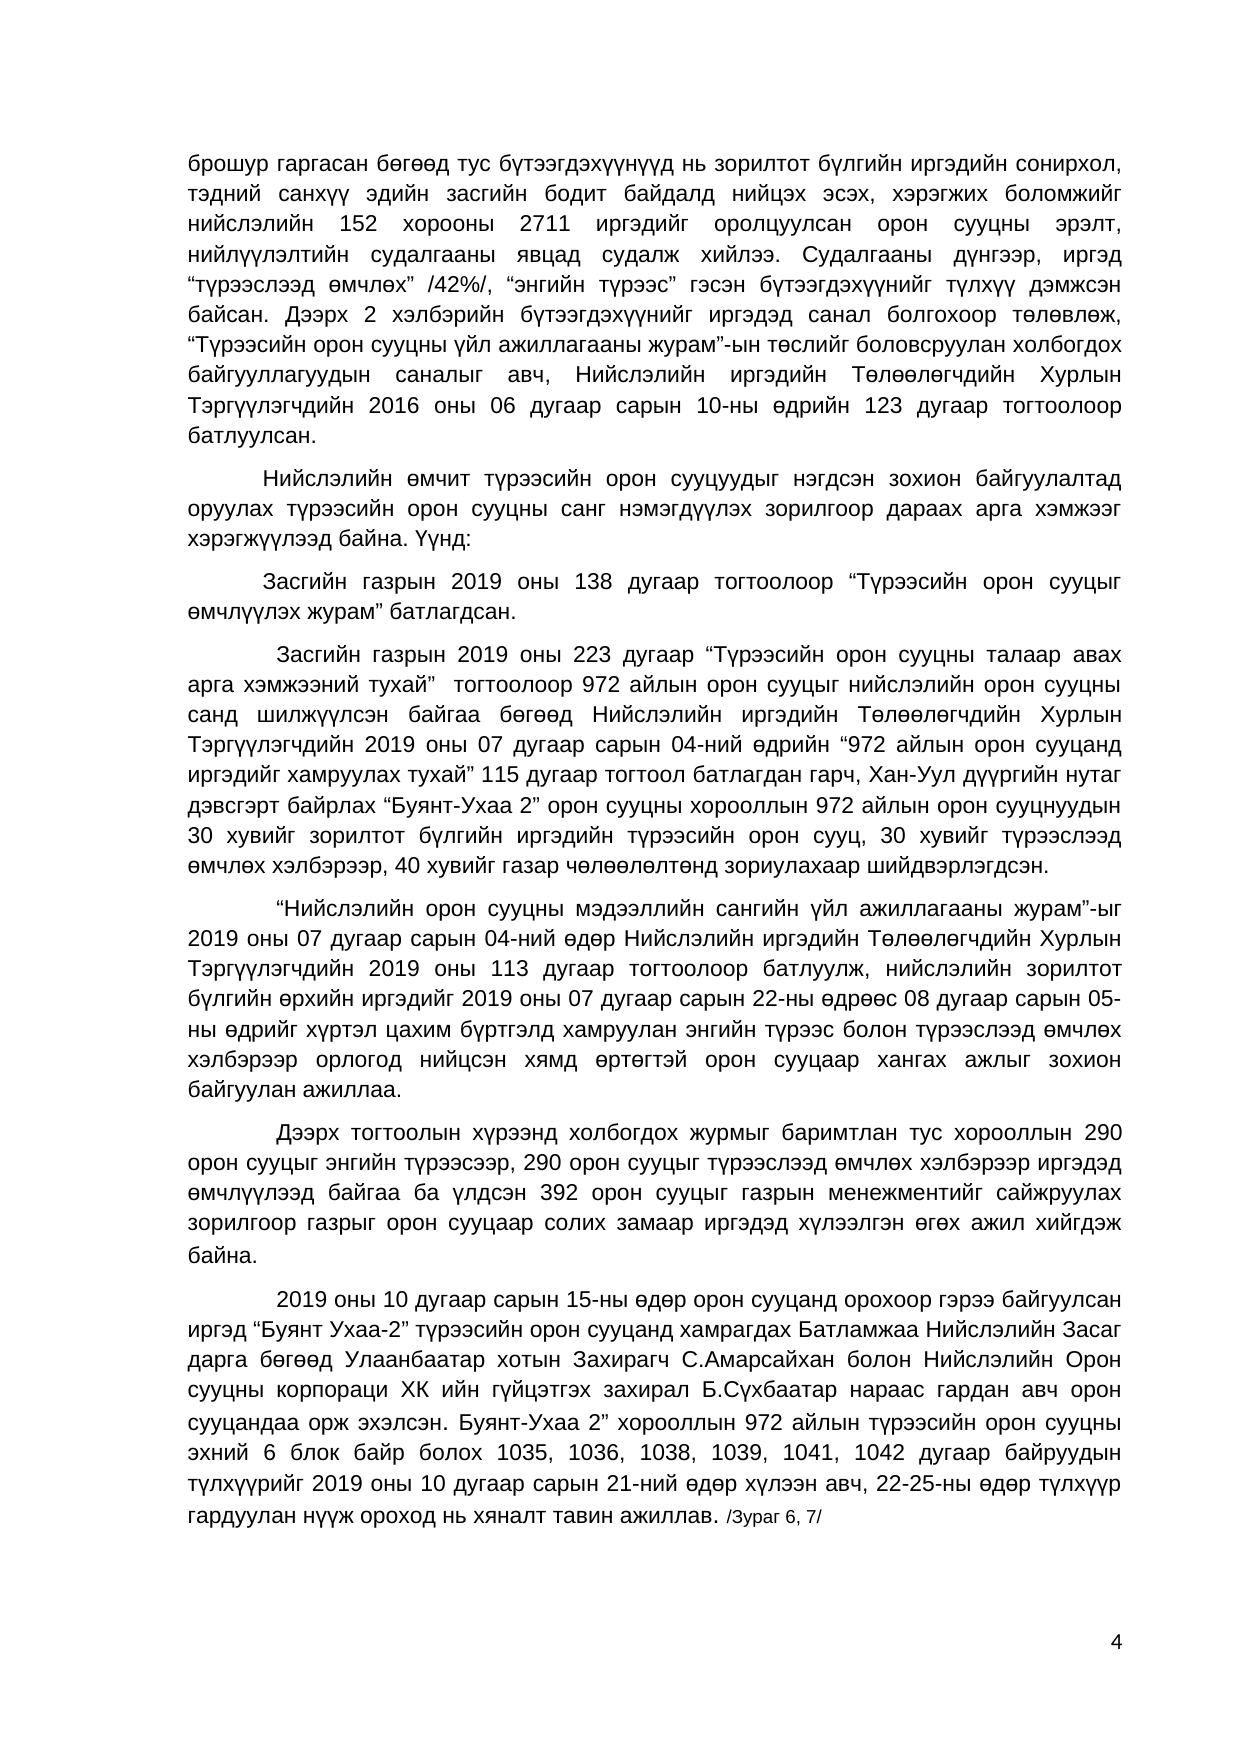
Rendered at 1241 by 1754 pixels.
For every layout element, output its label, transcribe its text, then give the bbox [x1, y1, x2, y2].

text Дээрх тогтоолын хүрээнд холбогдох журмыг баримтлан тус хорооллын 290 орон сууцыг энгийн түрээсээр, 290 орон сууцыг түрээслээд өмчлөх хэлбэрээр иргэдэд өмчлүүлээд байгаа ба үлдсэн 392 орон сууцыг газрын менежментийг сайжруулах зорилгоор газрыг орон сууцаар солих замаар иргэдэд хүлээлгэн өгөх ажил хийгдэж байна. [187, 1119, 1122, 1269]
text “Нийслэлийн орон сууцны мэдээллийн сангийн үйл ажиллагааны журам”-ыг 2019 оны 07 дугаар сарын 04-ний өдөр Нийслэлийн иргэдийн Төлөөлөгчдийн Хурлын Тэргүүлэгчдийн 2019 оны 113 дугаар тогтоолоор батлуулж, нийслэлийн зорилтот бүлгийн өрхийн иргэдийг 2019 оны 07 дугаар сарын 22-ны өдрөөс 08 дугаар сарын 05-ны өдрийг хүртэл цахим бүртгэлд хамруулан энгийн түрээс болон түрээслээд өмчлөх хэлбэрээр орлогод нийцсэн хямд өртөгтэй орон сууцаар хангах ажлыг зохион байгуулан ажиллаа. [187, 895, 1122, 1102]
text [187, 150, 1122, 448]
text Нийслэлийн өмчит түрээсийн орон сууцуудыг нэгдсэн зохион байгуулалтад оруулах түрээсийн орон сууцны санг нэмэгдүүлэх зорилгоор дараах арга хэмжээг хэрэгжүүлээд байна. Үүнд: [187, 464, 1122, 551]
text Засгийн газрын 2019 оны 138 дугаар тогтоолоор “Түрээсийн орон сууцыг өмчлүүлэх журам” батлагдсан. [187, 568, 1122, 624]
text 2019 оны 10 дугаар сарын 15-ны өдөр орон сууцанд орохоор гэрээ байгуулсан иргэд “Буянт Ухаа-2” түрээсийн орон сууцанд хамрагдах Батламжаа Нийслэлийн Засаг дарга бөгөөд Улаанбаатар хотын Захирагч С.Амарсайхан болон Нийслэлийн Орон сууцны корпораци ХК ийн гүйцэтгэх захирал Б.Сүхбаатар нараас гардан авч орон сууцандаа орж эхэлсэн. Буянт-Ухаа 2” хорооллын 972 айлын түрээсийн орон сууцны эхний 6 блок байр болох 1035, 1036, 1038, 1039, 1041, 1042 дугаар байруудын түлхүүрийг 2019 оны 10 дугаар сарын 21-ний өдөр хүлээн авч, 22-25-ны өдөр түлхүүр гардуулан нүүж ороход нь хяналт тавин ажиллав. /Зураг 6, 7/ [187, 1286, 1122, 1529]
text Засгийн газрын 2019 оны 223 дугаар “Түрээсийн орон сууцны талаар авах арга хэмжээний тухай” тогтоолоор 972 айлын орон сууцыг нийслэлийн орон сууцны санд шилжүүлсэн байгаа бөгөөд Нийслэлийн иргэдийн Төлөөлөгчдийн Хурлын Тэргүүлэгчдийн 2019 оны 07 дугаар сарын 04-ний өдрийн “972 айлын орон сууцанд иргэдийг хамруулах тухай” 115 дугаар тогтоол батлагдан гарч, Хан-Уул дүүргийн нутаг дэвсгэрт байрлах “Буянт-Ухаа 2” орон сууцны хорооллын 972 айлын орон сууцнуудын 30 хувийг зорилтот бүлгийн иргэдийн түрээсийн орон сууц, 30 хувийг түрээслээд өмчлөх хэлбэрээр, 40 хувийг газар чөлөөлөлтөнд зориулахаар шийдвэрлэгдсэн. [187, 641, 1122, 878]
